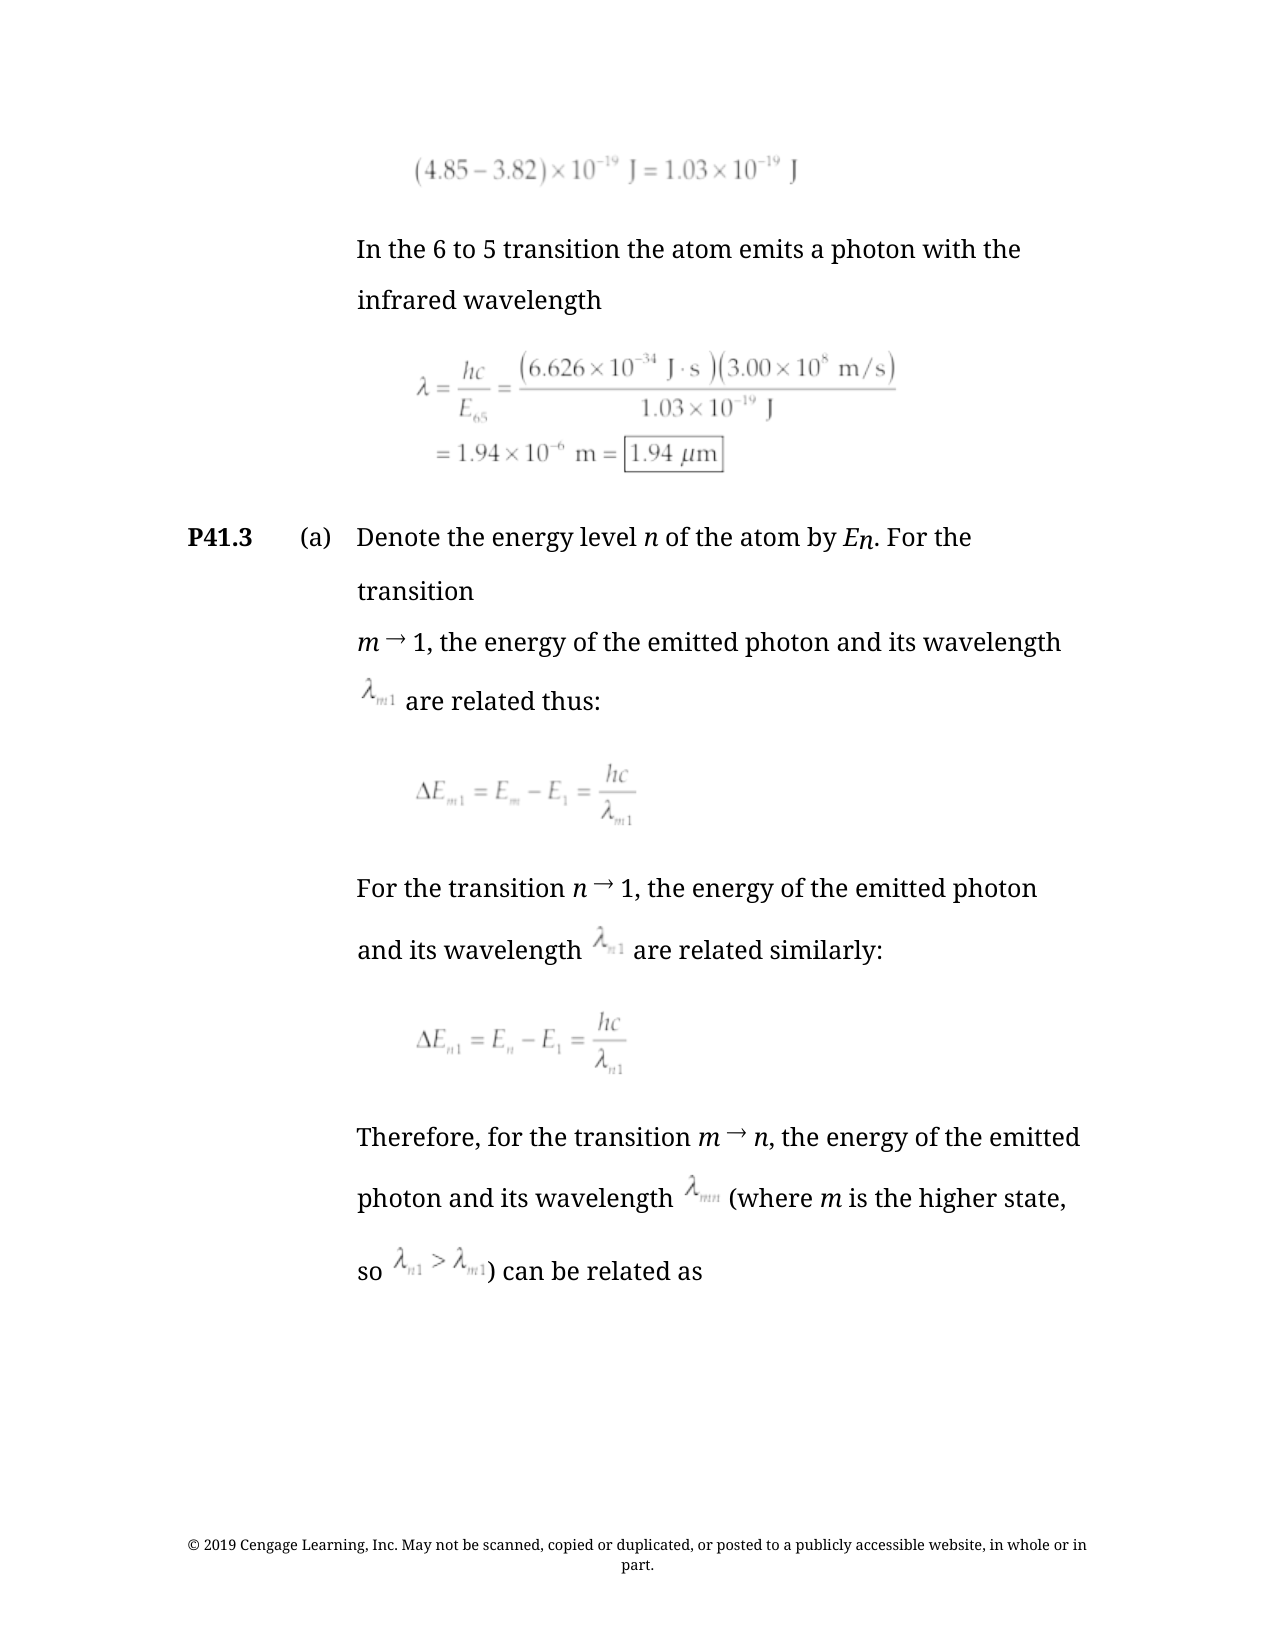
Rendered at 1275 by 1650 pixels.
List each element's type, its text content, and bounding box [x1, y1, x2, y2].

text Therefore, for the transition m n, the energy of the emitted photon and its wavelength (where m is the higher state, so ) can be related as [187, 1119, 1087, 1298]
text In the 6 to 5 transition the atom emits a photon with the infrared wavelength [187, 232, 1087, 317]
text P41.3 (a) Denote the energy level n of the atom by En. For the transition m 1, the energy of the emitted photon and its wavelength are related thus: [187, 517, 1087, 728]
text For the transition n 1, the energy of the emitted photon and its wavelength are related similarly: [187, 871, 1087, 977]
